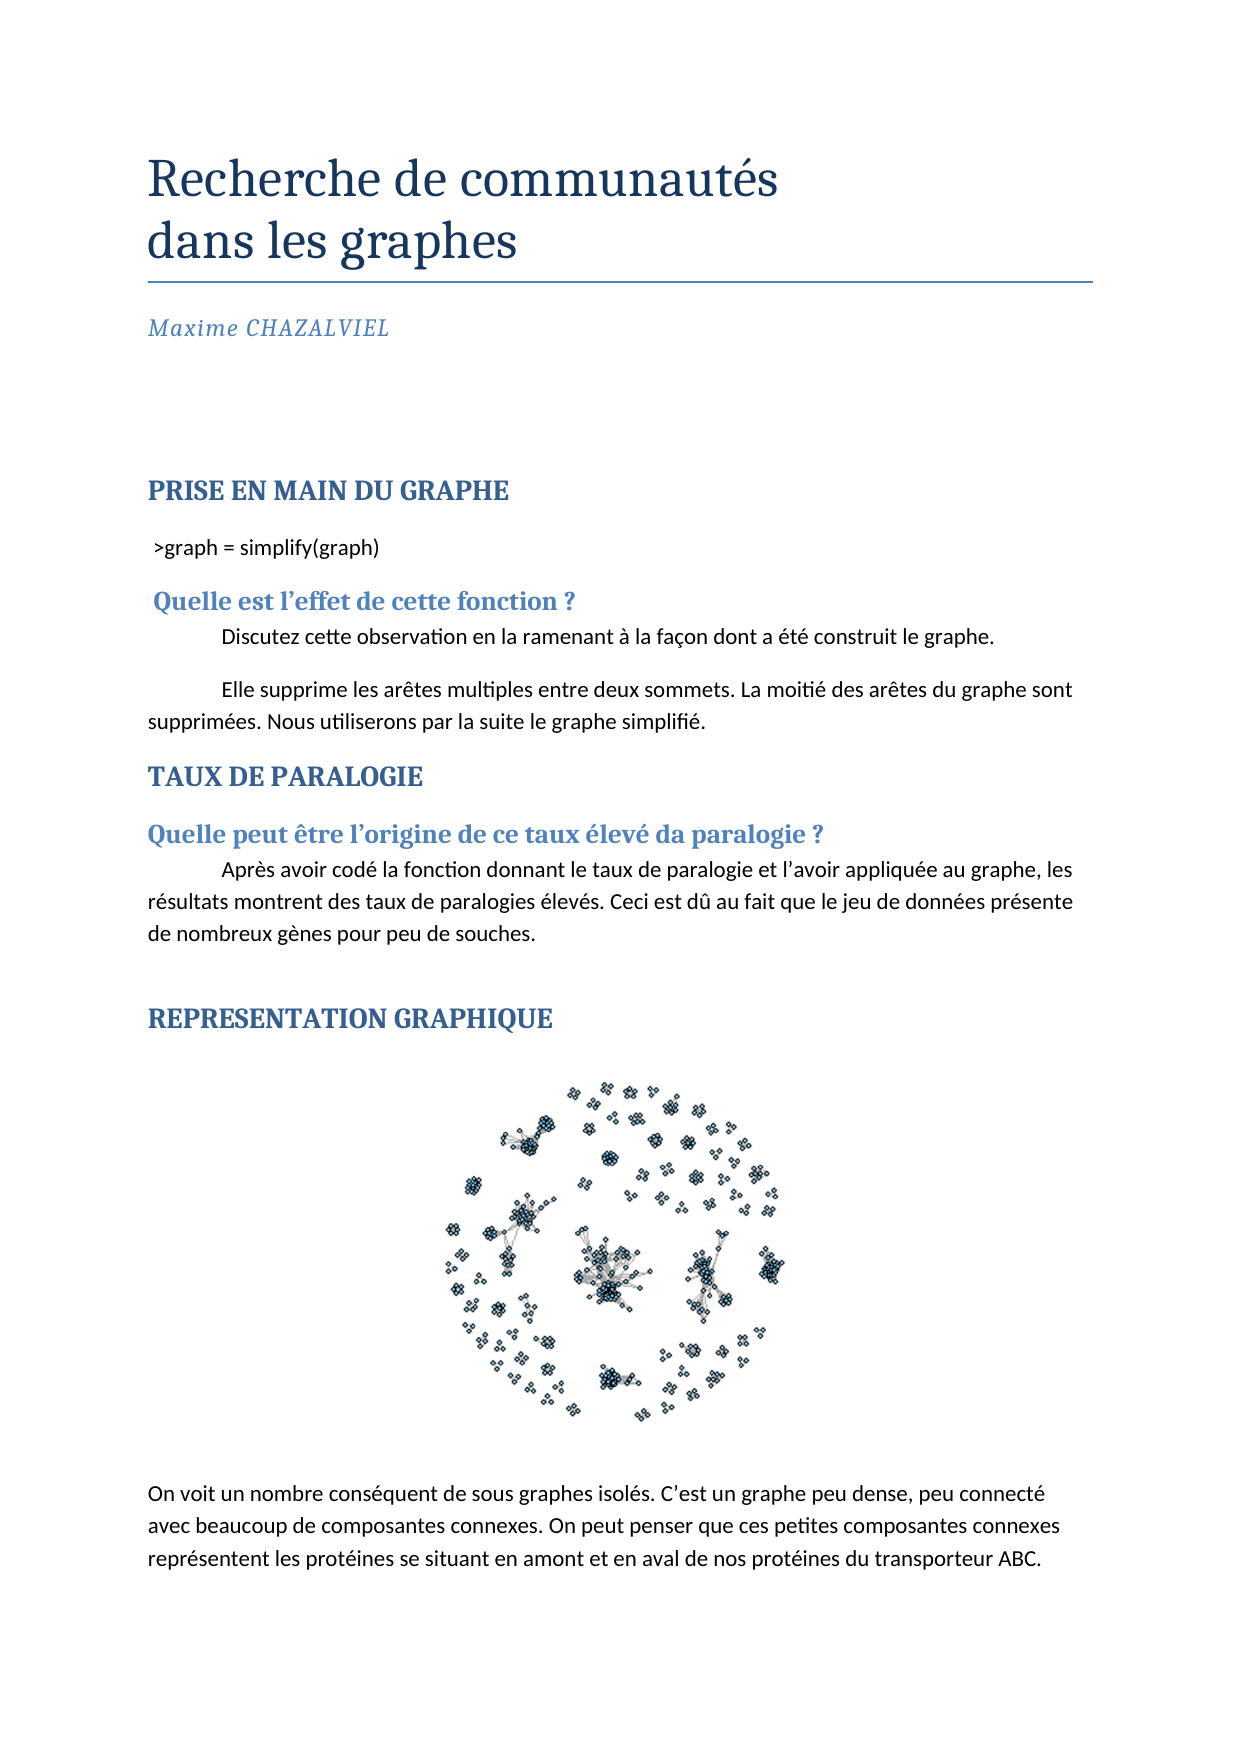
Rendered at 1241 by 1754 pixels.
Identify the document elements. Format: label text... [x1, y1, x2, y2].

subtitle Quelle peut être l’origine de ce taux élevé da paralogie ? [148, 819, 1093, 851]
text Elle supprime les arêtes multiples entre deux sommets. La moitié des arêtes du graphe sont supprimées. Nous utiliserons par la suite le graphe simplifié. [148, 675, 1093, 735]
title dans les graphes [148, 210, 1093, 281]
text Après avoir codé la fonction donnant le taux de paralogie et l’avoir appliquée au graphe, les résultats montrent des taux de paralogies élevés. Ceci est dû au fait que le jeu de données présente de nombreux gènes pour peu de souches. [148, 855, 1093, 948]
picture [418, 1040, 822, 1455]
title Recherche de communautés [148, 148, 1093, 210]
text Discutez cette observation en la ramenant à la façon dont a été construit le graphe. [148, 622, 1093, 650]
subtitle REPRESENTATION GRAPHIQUE [148, 1002, 1093, 1035]
text On voit un nombre conséquent de sous graphes isolés. C’est un graphe peu dense, peu connecté avec beaucoup de composantes connexes. On peut penser que ces petites composantes connexes représentent les protéines se situant en amont et en aval de nos protéines du transporteur ABC. [148, 1479, 1093, 1572]
text >graph = simplify(graph) [148, 533, 1093, 561]
text PRISE EN MAIN DU GRAPHE [148, 474, 1093, 507]
text TAUX DE PARALOGIE [148, 760, 1093, 794]
subtitle Maxime CHAZALVIEL [148, 314, 1093, 343]
subtitle Quelle est l’effet de cette fonction ? [148, 586, 1093, 617]
